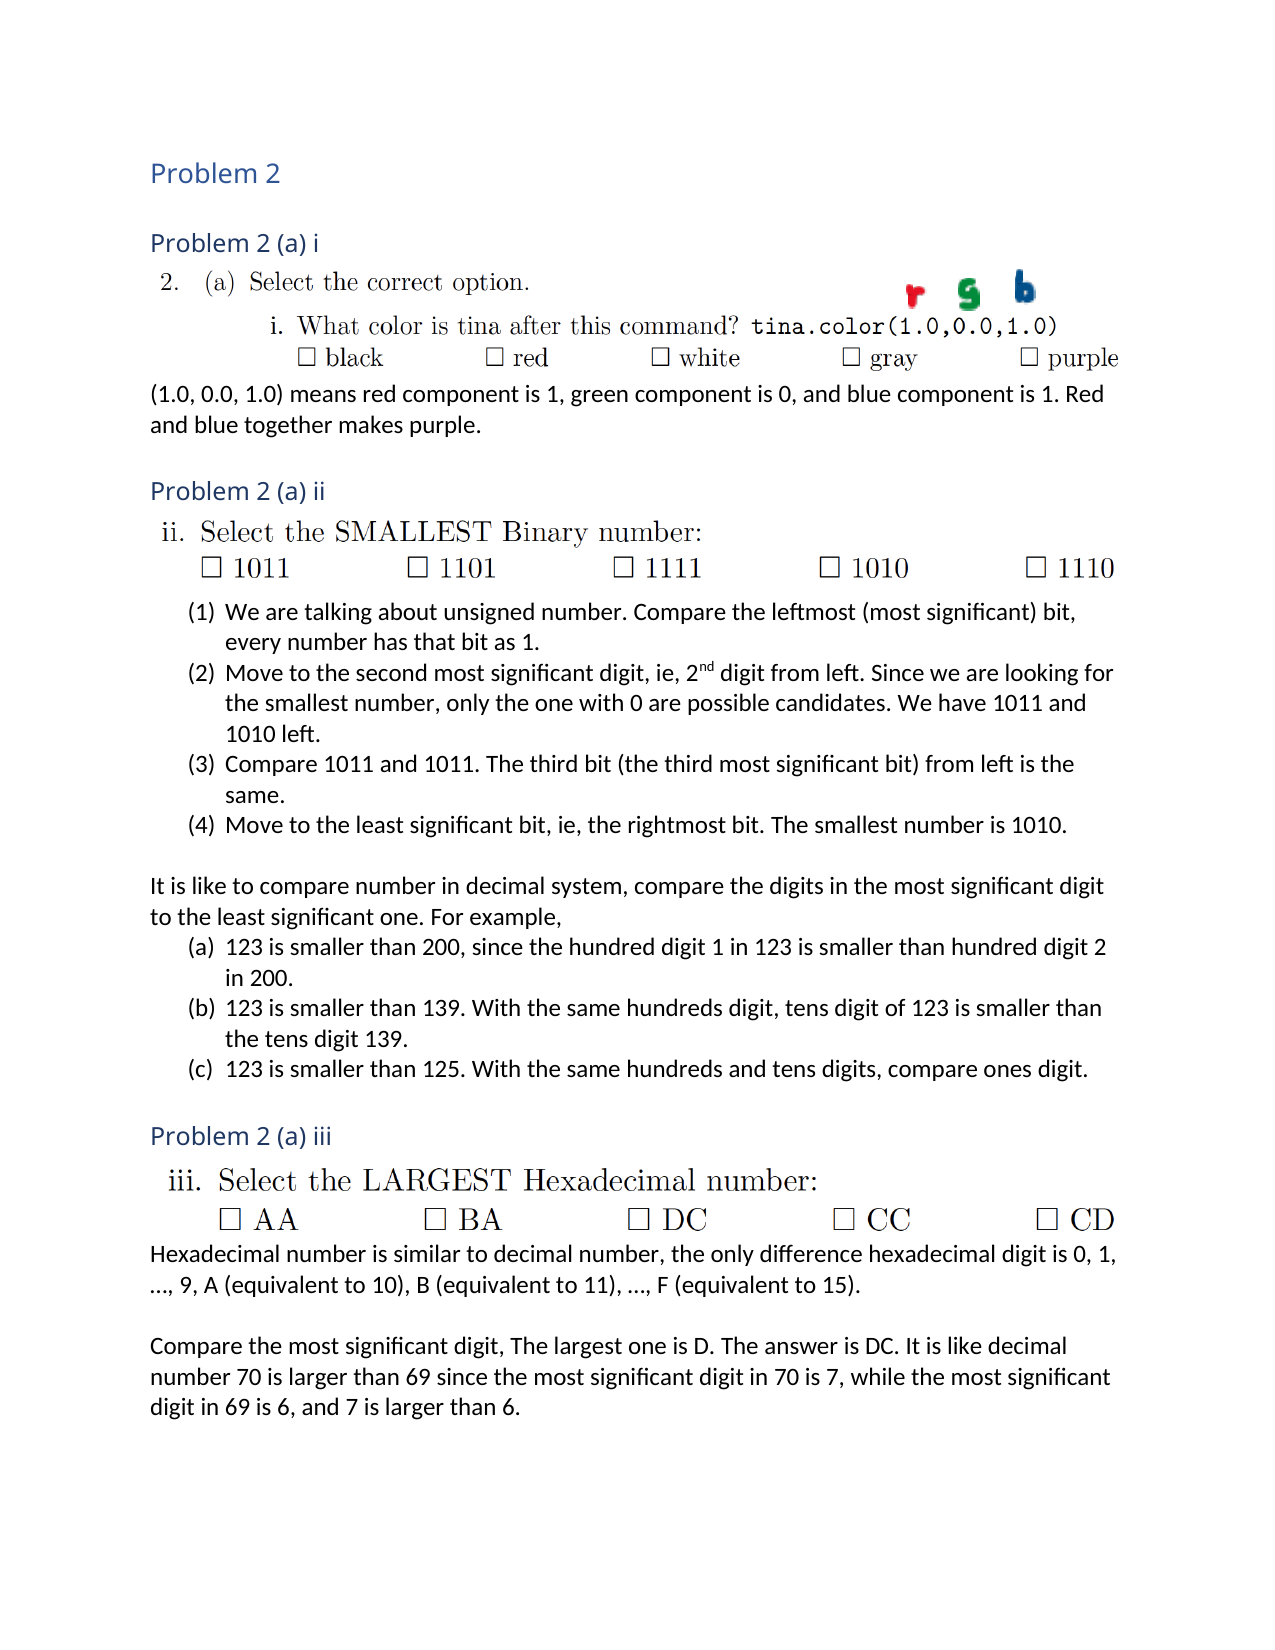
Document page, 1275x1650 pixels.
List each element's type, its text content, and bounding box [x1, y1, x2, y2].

list 123 is smaller than 139. With the same hundreds digit, tens digit of 123 is smaller than the tens digit 139. [187, 992, 1125, 1053]
text Compare the most significant digit, The largest one is D. The answer is DC. It is like decimal number 70 is larger than 69 since the most significant digit in 70 is 7, while the most significant digit in 69 is 6, and 7 is larger than 6. [150, 1330, 1125, 1422]
list 123 is smaller than 125. With the same hundreds and tens digits, compare ones digit. [187, 1053, 1125, 1084]
picture [150, 508, 1125, 596]
list 123 is smaller than 200, since the hundred digit 1 in 123 is smaller than hundred digit 2 in 200. [187, 931, 1125, 992]
text (1.0, 0.0, 1.0) means red component is 1, green component is 0, and blue component is 1. Red and blue together makes purple. [150, 379, 1125, 439]
picture [150, 259, 1125, 379]
list Move to the second most significant digit, ie, 2nd digit from left. Since we are looking for the smallest number, only the one with 0 are possible candidates. We have 1011 and 1010 left. [187, 657, 1125, 748]
list We are talking about unsigned number. Compare the leftmost (most significant) bit, every number has that bit as 1. [187, 596, 1125, 657]
list Move to the least significant bit, ie, the rightmost bit. The smallest number is 1010. [187, 809, 1125, 840]
subtitle Problem 2 (a) i [150, 226, 1125, 259]
text Hexadecimal number is similar to decimal number, the only difference hexadecimal digit is 0, 1, …, 9, A (equivalent to 10), B (equivalent to 11), …, F (equivalent to 15). [150, 1239, 1125, 1300]
picture [150, 1152, 1125, 1239]
subtitle Problem 2 (a) ii [150, 474, 1125, 508]
subtitle Problem 2 (a) iii [150, 1119, 1125, 1152]
subtitle Problem 2 [150, 154, 1125, 191]
text It is like to compare number in decimal system, compare the digits in the most significant digit to the least significant one. For example, [150, 870, 1125, 931]
list Compare 1011 and 1011. The third bit (the third most significant bit) from left is the same. [187, 748, 1125, 809]
